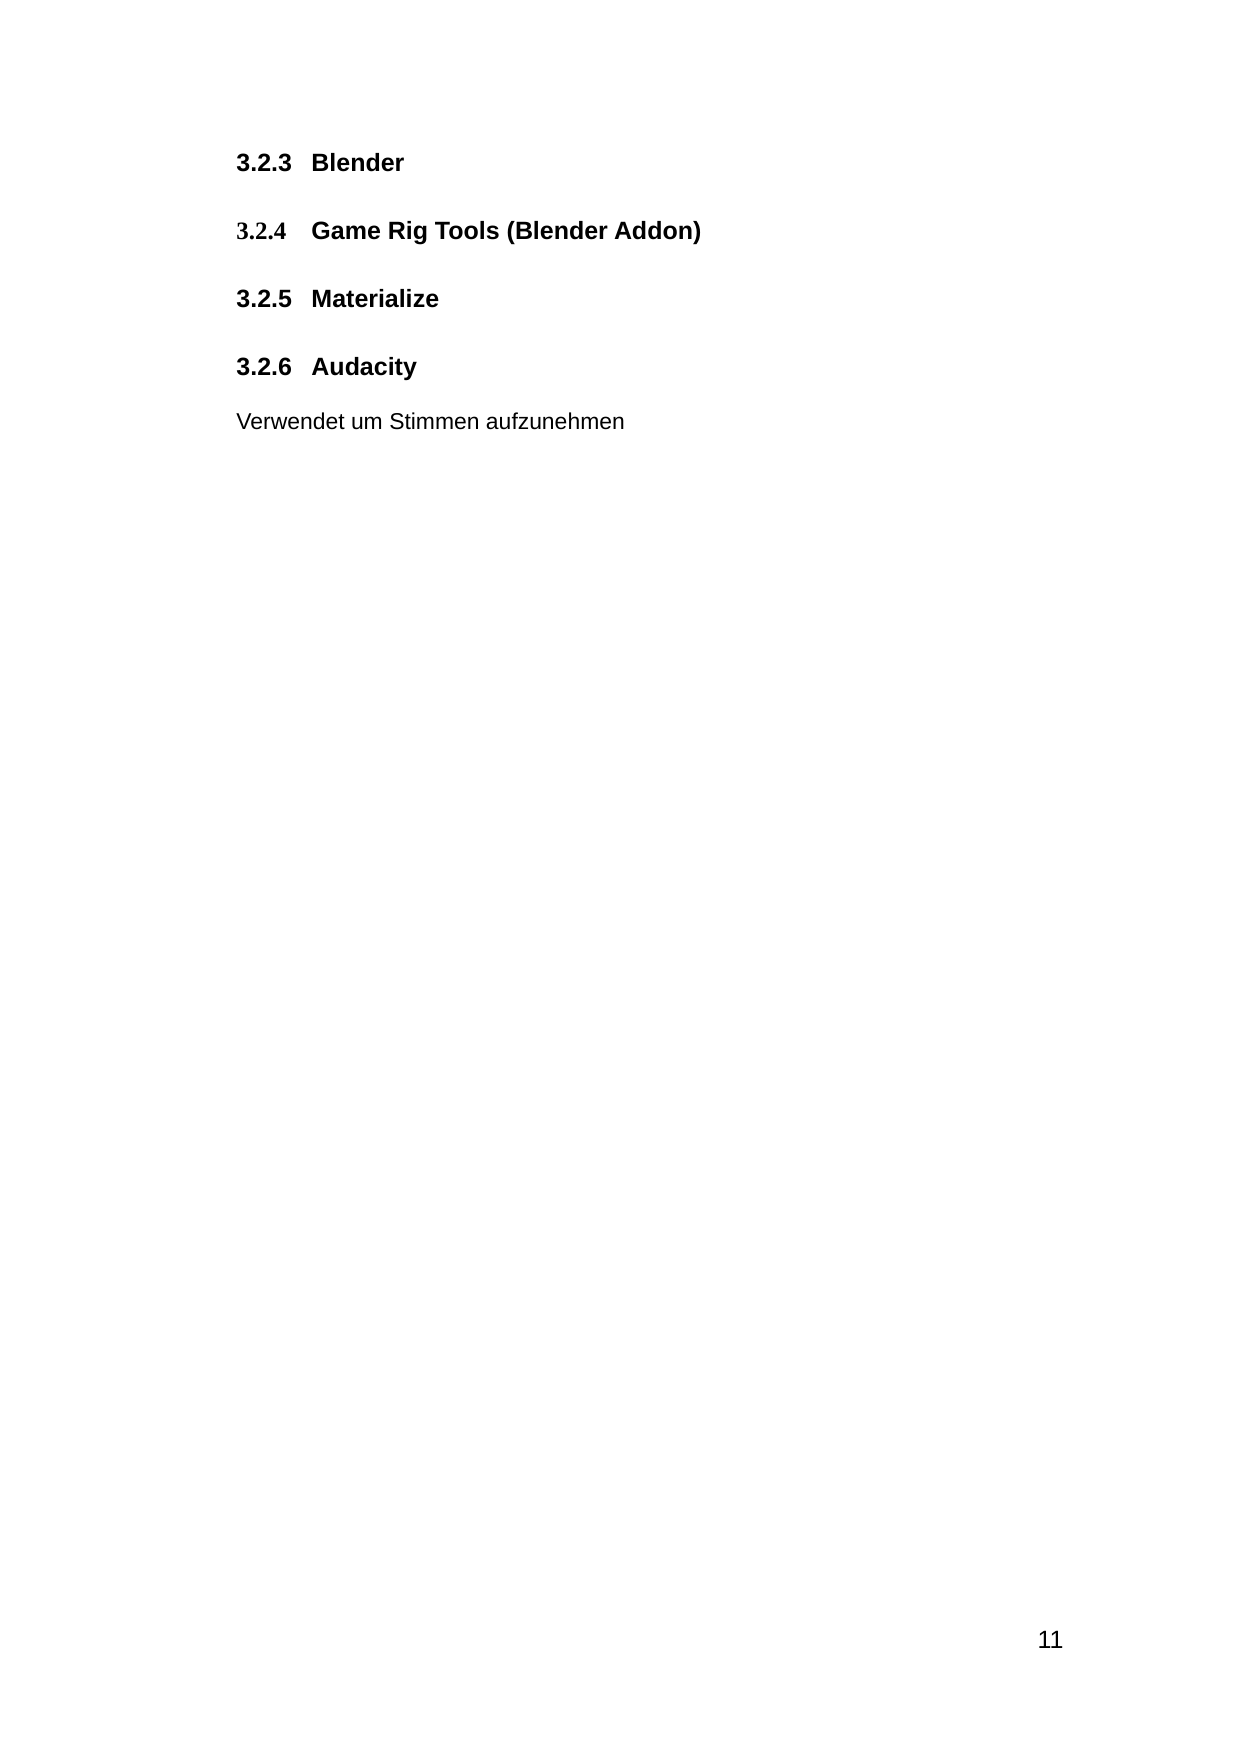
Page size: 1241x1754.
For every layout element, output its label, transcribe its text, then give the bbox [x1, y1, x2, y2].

subtitle Materialize [236, 284, 1063, 313]
text Verwendet um Stimmen aufzunehmen [236, 408, 1063, 434]
subtitle Game Rig Tools (Blender Addon) [236, 216, 1063, 245]
subtitle Audacity [236, 352, 1063, 381]
subtitle Blender [236, 148, 1063, 176]
